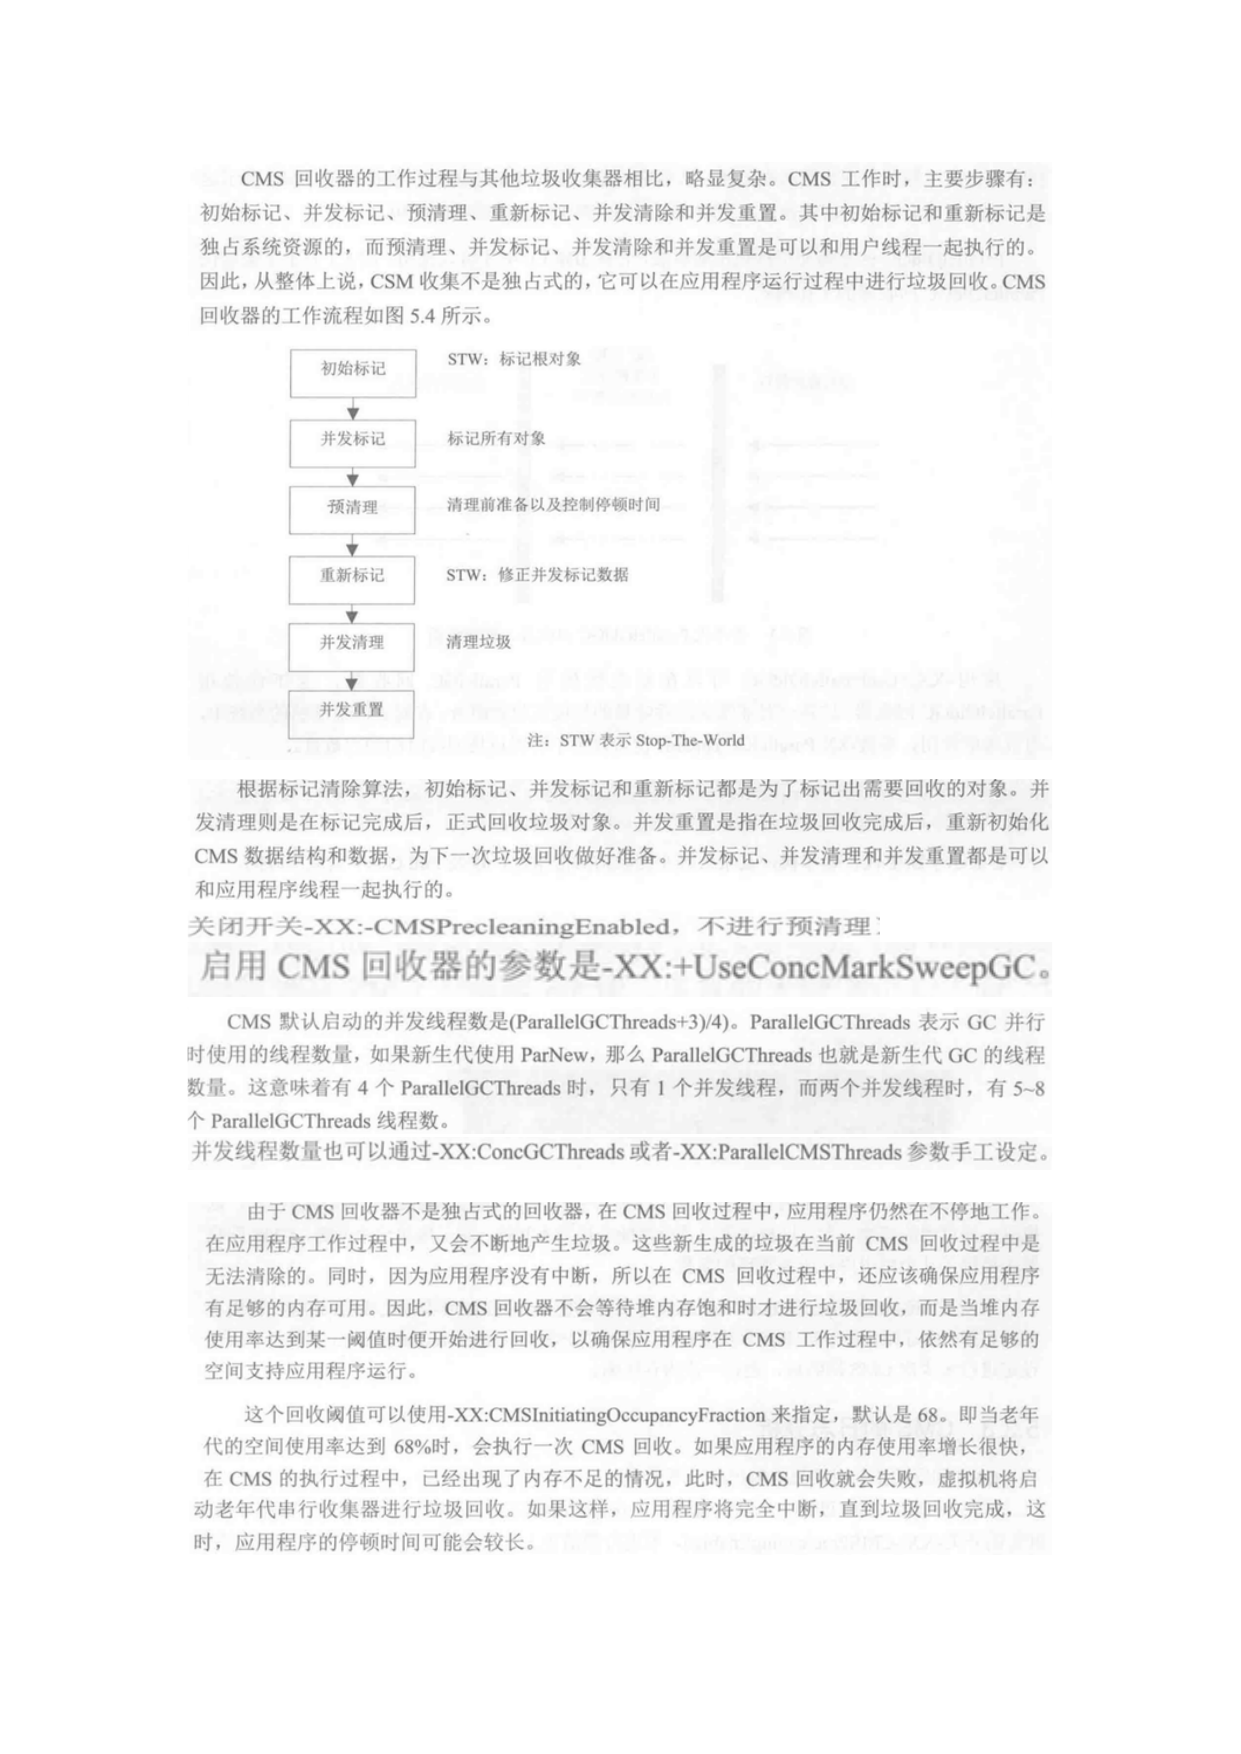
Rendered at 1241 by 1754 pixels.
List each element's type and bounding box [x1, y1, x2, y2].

picture [187, 1137, 1053, 1170]
picture [187, 779, 1053, 900]
picture [187, 1202, 1053, 1555]
picture [187, 162, 1053, 760]
picture [187, 1007, 1053, 1134]
picture [187, 909, 1053, 997]
